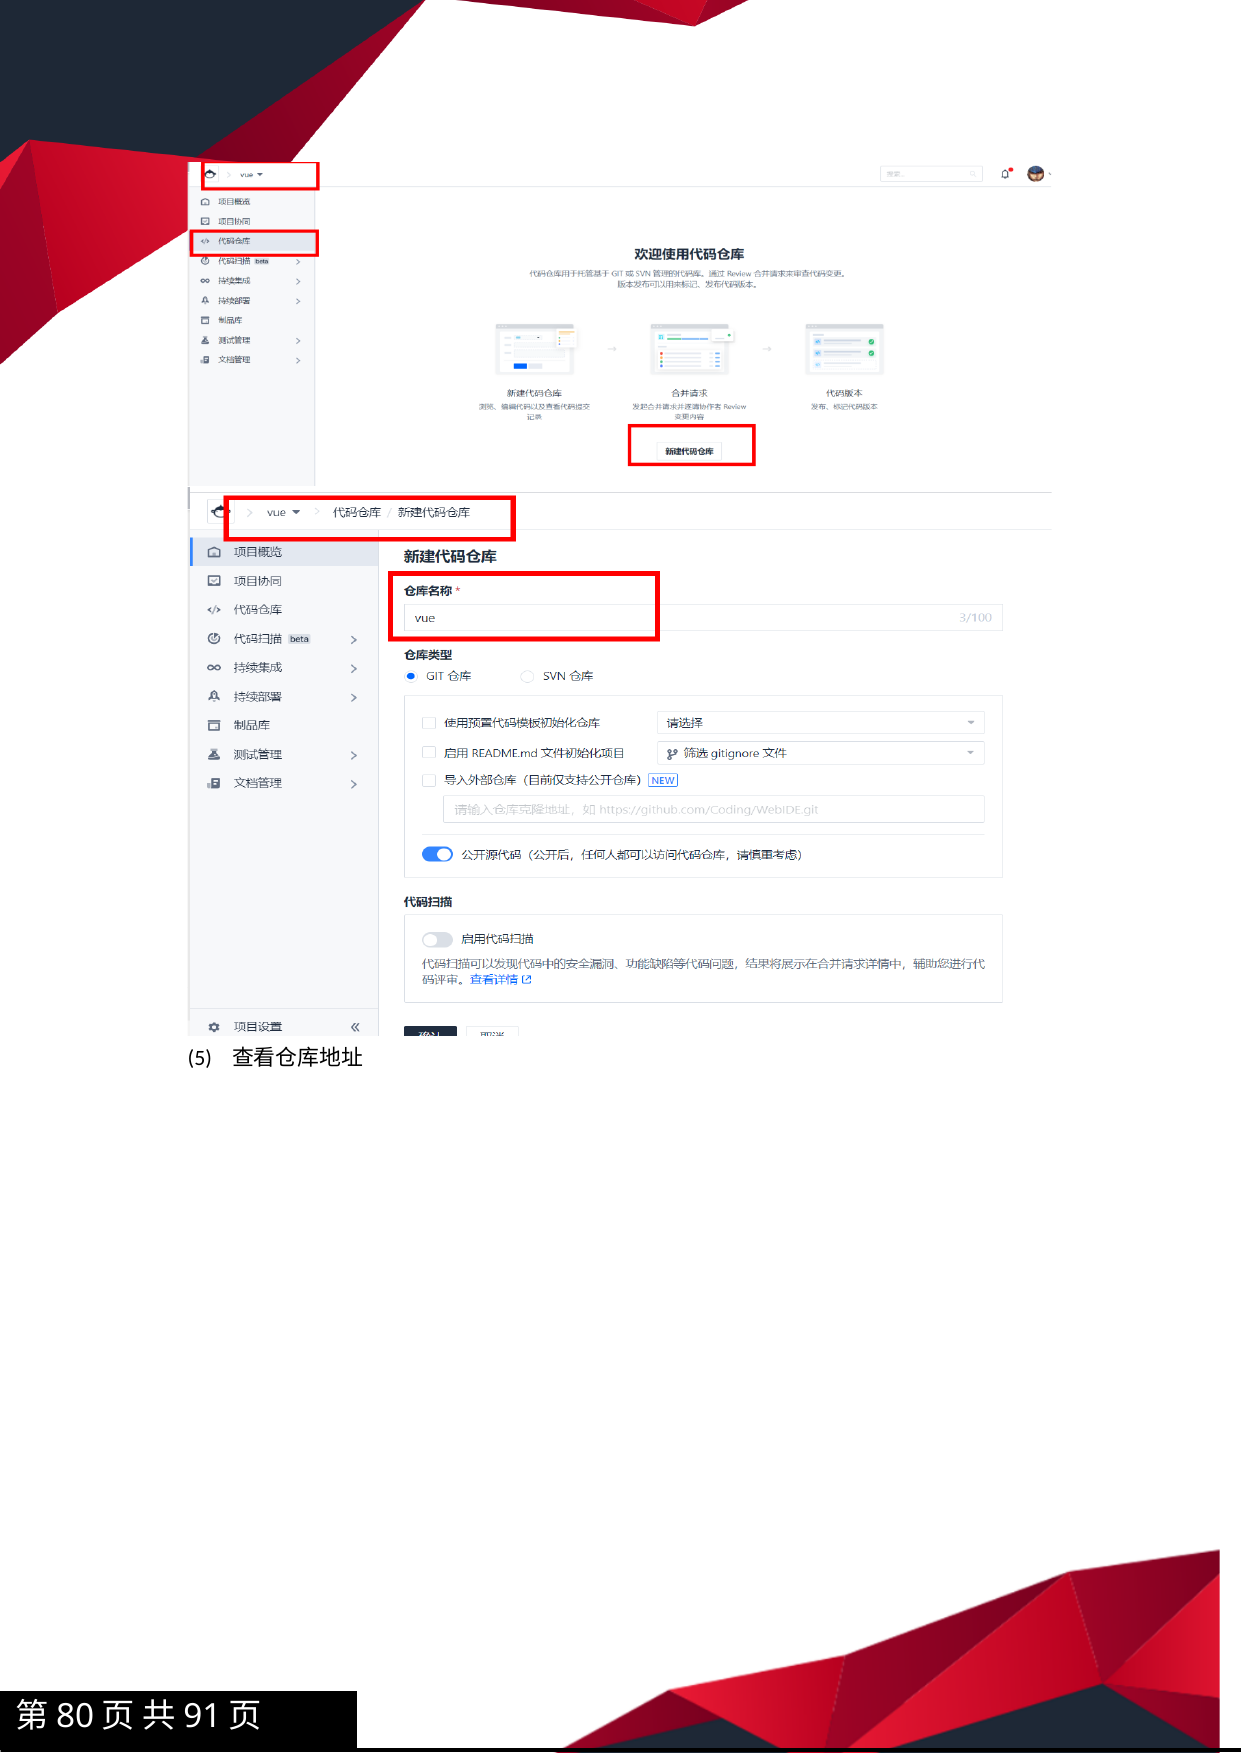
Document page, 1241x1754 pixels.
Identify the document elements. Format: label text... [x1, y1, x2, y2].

picture [0, 0, 1052, 486]
picture [0, 1488, 1241, 1753]
list 查看仓库地址 [187, 1039, 1053, 1072]
picture [187, 487, 1052, 1036]
